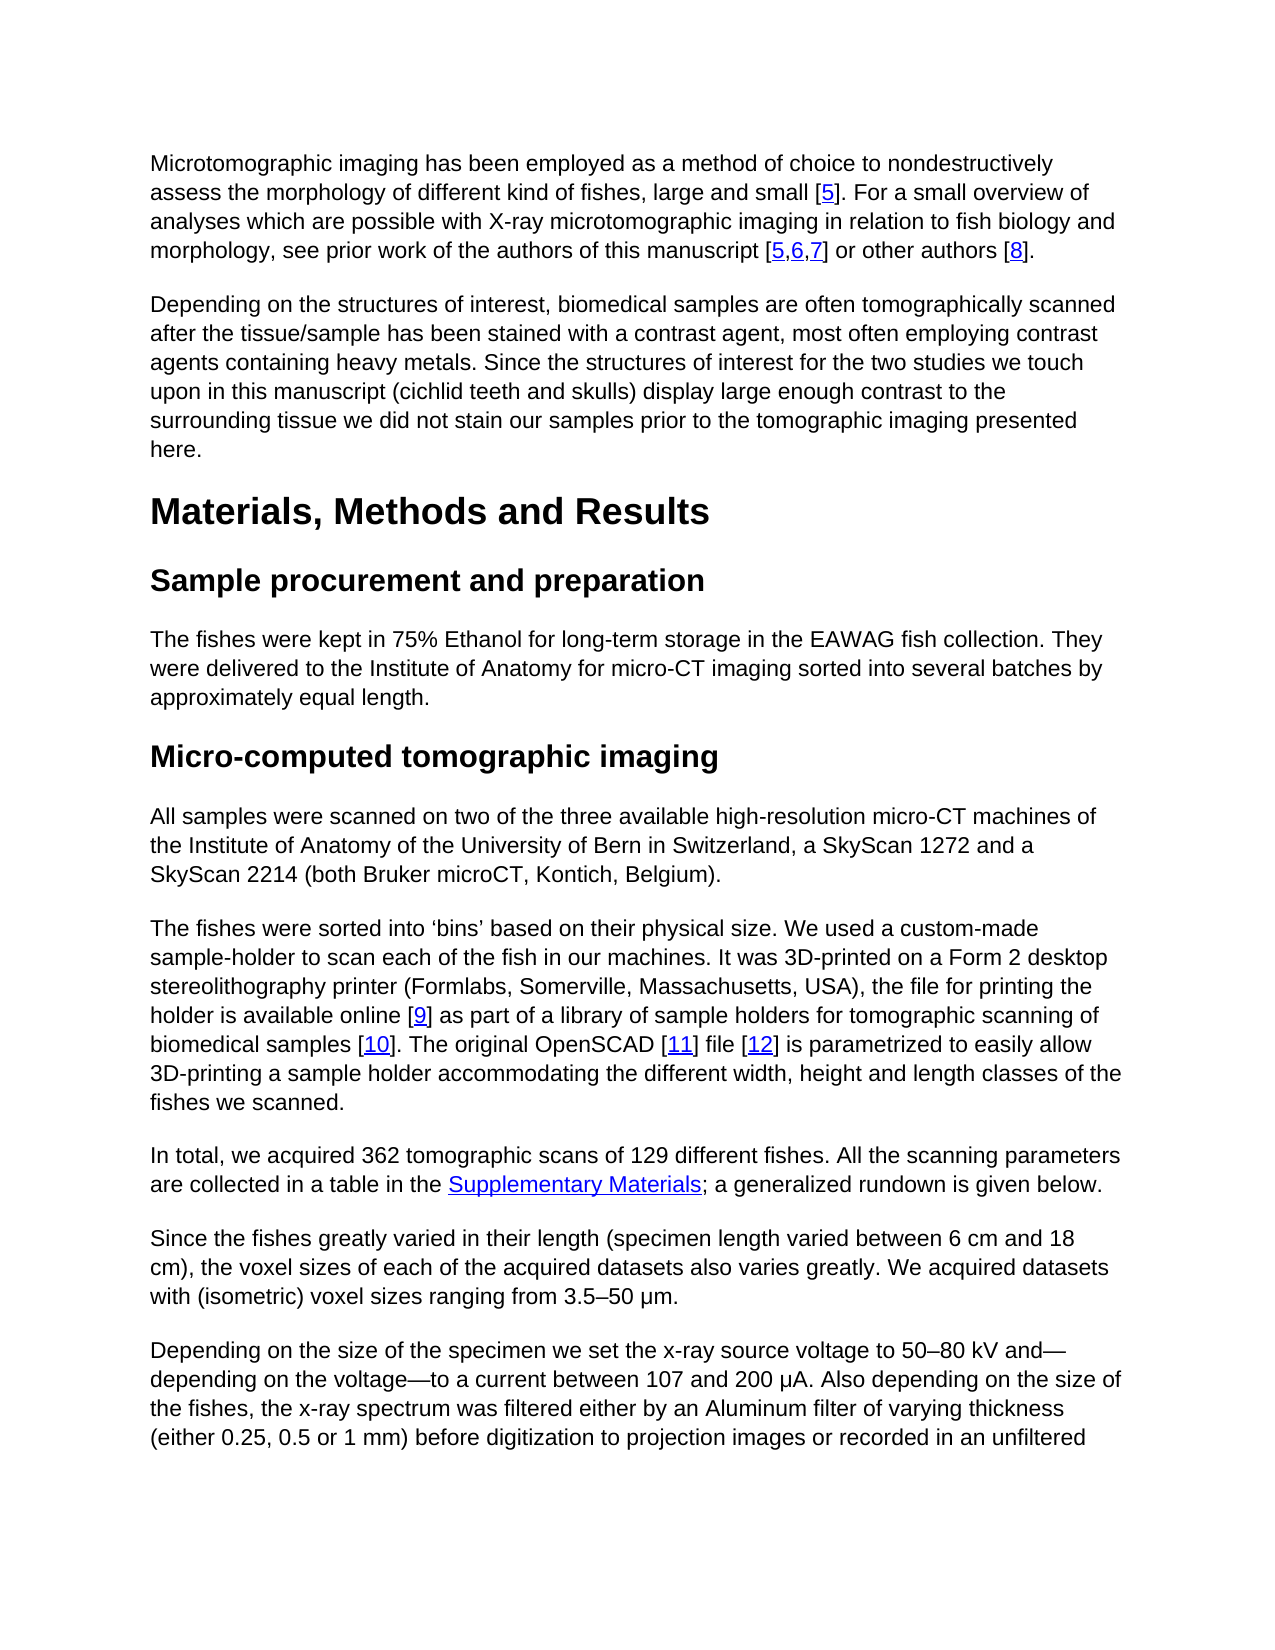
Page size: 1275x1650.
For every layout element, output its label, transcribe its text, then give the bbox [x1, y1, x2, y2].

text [150, 150, 1125, 263]
text Since the fishes greatly varied in their length (specimen length varied between 6 cm and 18 cm), the voxel sizes of each of the acquired datasets also varies greatly. We acquired datasets with (isometric) voxel sizes ranging from 3.5–50 μm. [150, 1225, 1125, 1309]
text Depending on the structures of interest, biomedical samples are often tomographically scanned after the tissue/sample has been stained with a contrast agent, most often employing contrast agents containing heavy metals. Since the structures of interest for the two studies we touch upon in this manuscript (cichlid teeth and skulls) display large enough contrast to the surrounding tissue we did not stain our samples prior to the tomographic imaging presented here. [150, 291, 1125, 462]
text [150, 1337, 1125, 1450]
text The fishes were sorted into ‘bins’ based on their physical size. We used a custom-made sample-holder to scan each of the fish in our machines. It was 3D-printed on a Form 2 desktop stereolithography printer (Formlabs, Somerville, Massachusetts, USA), the file for printing the holder is available online [9] as part of a library of sample holders for tomographic scanning of biomedical samples [10]. The original OpenSCAD [11] file [12] is parametrized to easily allow 3D-printing a sample holder accommodating the different width, height and length classes of the fishes we scanned. [150, 915, 1125, 1115]
text In total, we acquired 362 tomographic scans of 129 different fishes. All the scanning parameters are collected in a table in the Supplementary Materials; a generalized rundown is given below. [150, 1142, 1125, 1198]
text All samples were scanned on two of the three available high-resolution micro-CT machines of the Institute of Anatomy of the University of Bern in Switzerland, a SkyScan 1272 and a SkyScan 2214 (both Bruker microCT, Kontich, Belgium). [150, 803, 1125, 887]
subtitle Materials, Methods and Results [150, 489, 1125, 533]
text The fishes were kept in 75% Ethanol for long-term storage in the EAWAG fish collection. They were delivered to the Institute of Anatomy for micro-CT imaging sorted into several batches by approximately equal length. [150, 626, 1125, 711]
subtitle Sample procurement and preparation [150, 562, 1125, 598]
subtitle Micro-computed tomographic imaging [150, 738, 1125, 774]
